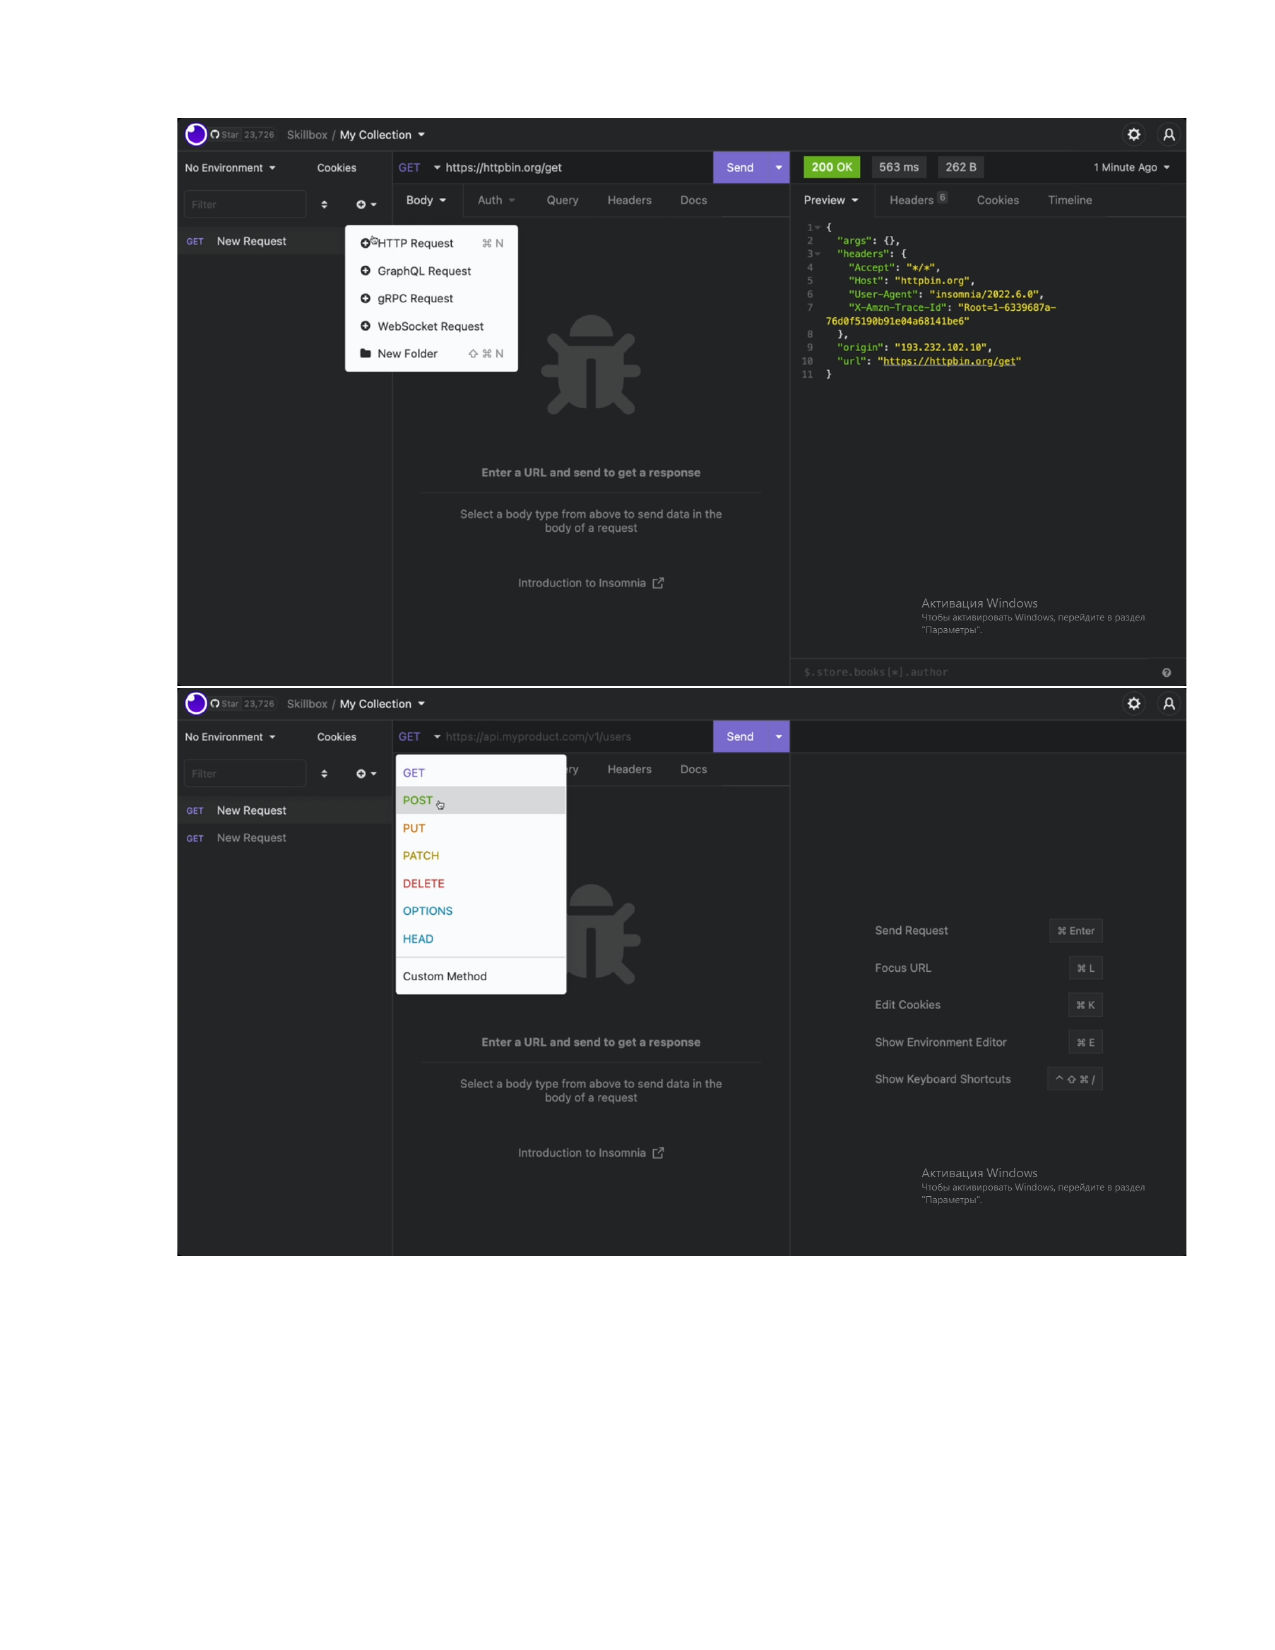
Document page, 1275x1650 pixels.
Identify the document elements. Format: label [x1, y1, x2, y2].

picture [177, 688, 1187, 1256]
picture [177, 118, 1187, 686]
